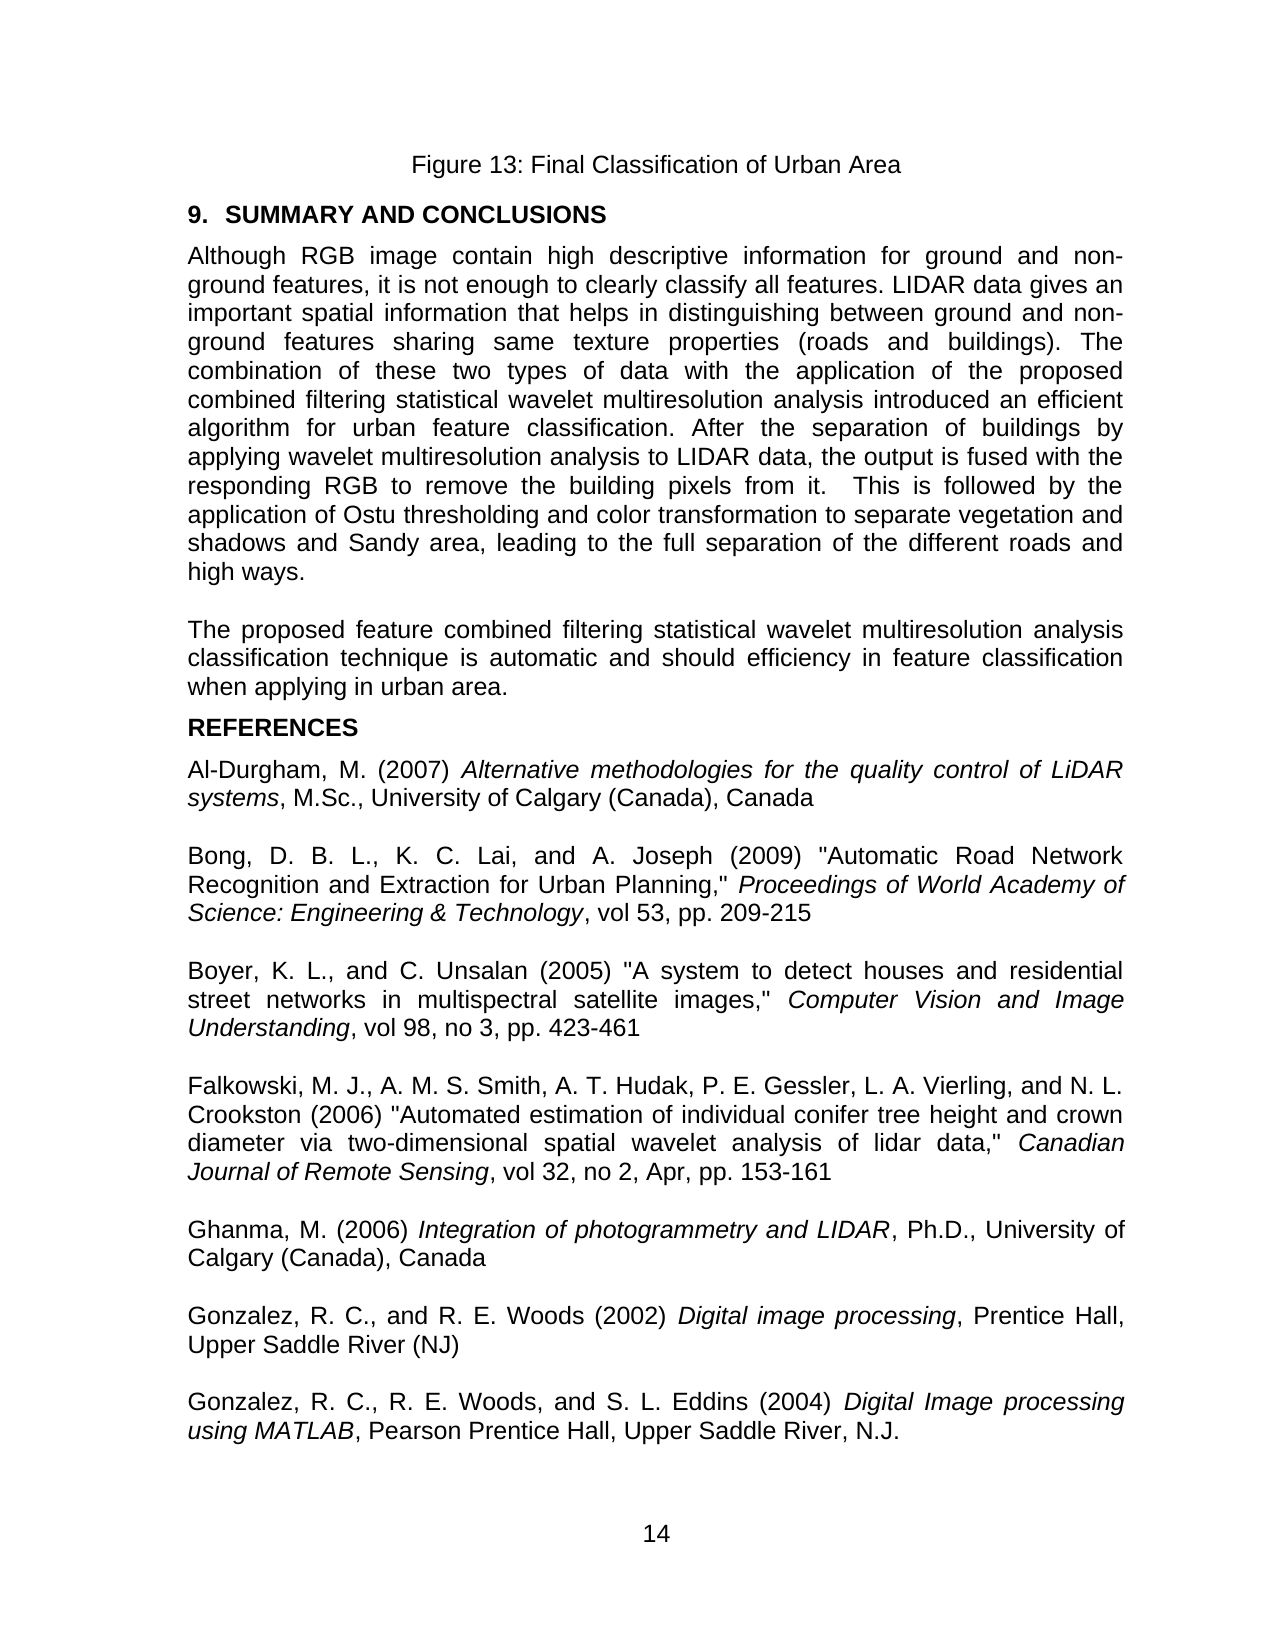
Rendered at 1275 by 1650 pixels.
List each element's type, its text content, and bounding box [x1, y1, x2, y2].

text Although RGB image contain high descriptive information for ground and non-ground features, it is not enough to clearly classify all features. LIDAR data gives an important spatial information that helps in distinguishing between ground and non-ground features sharing same texture properties (roads and buildings). The combination of these two types of data with the application of the proposed combined filtering statistical wavelet multiresolution analysis introduced an efficient algorithm for urban feature classification. After the separation of buildings by applying wavelet multiresolution analysis to LIDAR data, the output is fused with the responding RGB to remove the building pixels from it. This is followed by the application of Ostu thresholding and color transformation to separate vegetation and shadows and Sandy area, leading to the full separation of the different roads and high ways. [187, 241, 1125, 586]
text Ghanma, M. (2006) Integration of photogrammetry and LIDAR, Ph.D., University of Calgary (Canada), Canada [187, 1214, 1125, 1272]
text Boyer, K. L., and C. Unsalan (2005) "A system to detect houses and residential street networks in multispectral satellite images," Computer Vision and Image Understanding, vol 98, no 3, pp. 423-461 [187, 956, 1125, 1042]
text Gonzalez, R. C., R. E. Woods, and S. L. Eddins (2004) Digital Image processing using MATLAB, Pearson Prentice Hall, Upper Saddle River, N.J. [187, 1387, 1125, 1444]
text Bong, D. B. L., K. C. Lai, and A. Joseph (2009) "Automatic Road Network Recognition and Extraction for Urban Planning," Proceedings of World Academy of Science: Engineering & Technology, vol 53, pp. 209-215 [187, 841, 1125, 927]
text Gonzalez, R. C., and R. E. Woods (2002) Digital image processing, Prentice Hall, Upper Saddle River (NJ) [187, 1301, 1125, 1358]
subtitle Summary and conclusions [187, 199, 1125, 228]
text The proposed feature combined filtering statistical wavelet multiresolution analysis classification technique is automatic and should efficiency in feature classification when applying in urban area. [187, 614, 1125, 701]
text Falkowski, M. J., A. M. S. Smith, A. T. Hudak, P. E. Gessler, L. A. Vierling, and N. L. Crookston (2006) "Automated estimation of individual conifer tree height and crown diameter via two-dimensional spatial wavelet analysis of lidar data," Canadian Journal of Remote Sensing, vol 32, no 2, Apr, pp. 153-161 [187, 1071, 1125, 1186]
text Al-Durgham, M. (2007) Alternative methodologies for the quality control of LiDAR systems, M.Sc., University of Calgary (Canada), Canada [187, 754, 1125, 812]
subtitle references [187, 713, 1125, 742]
